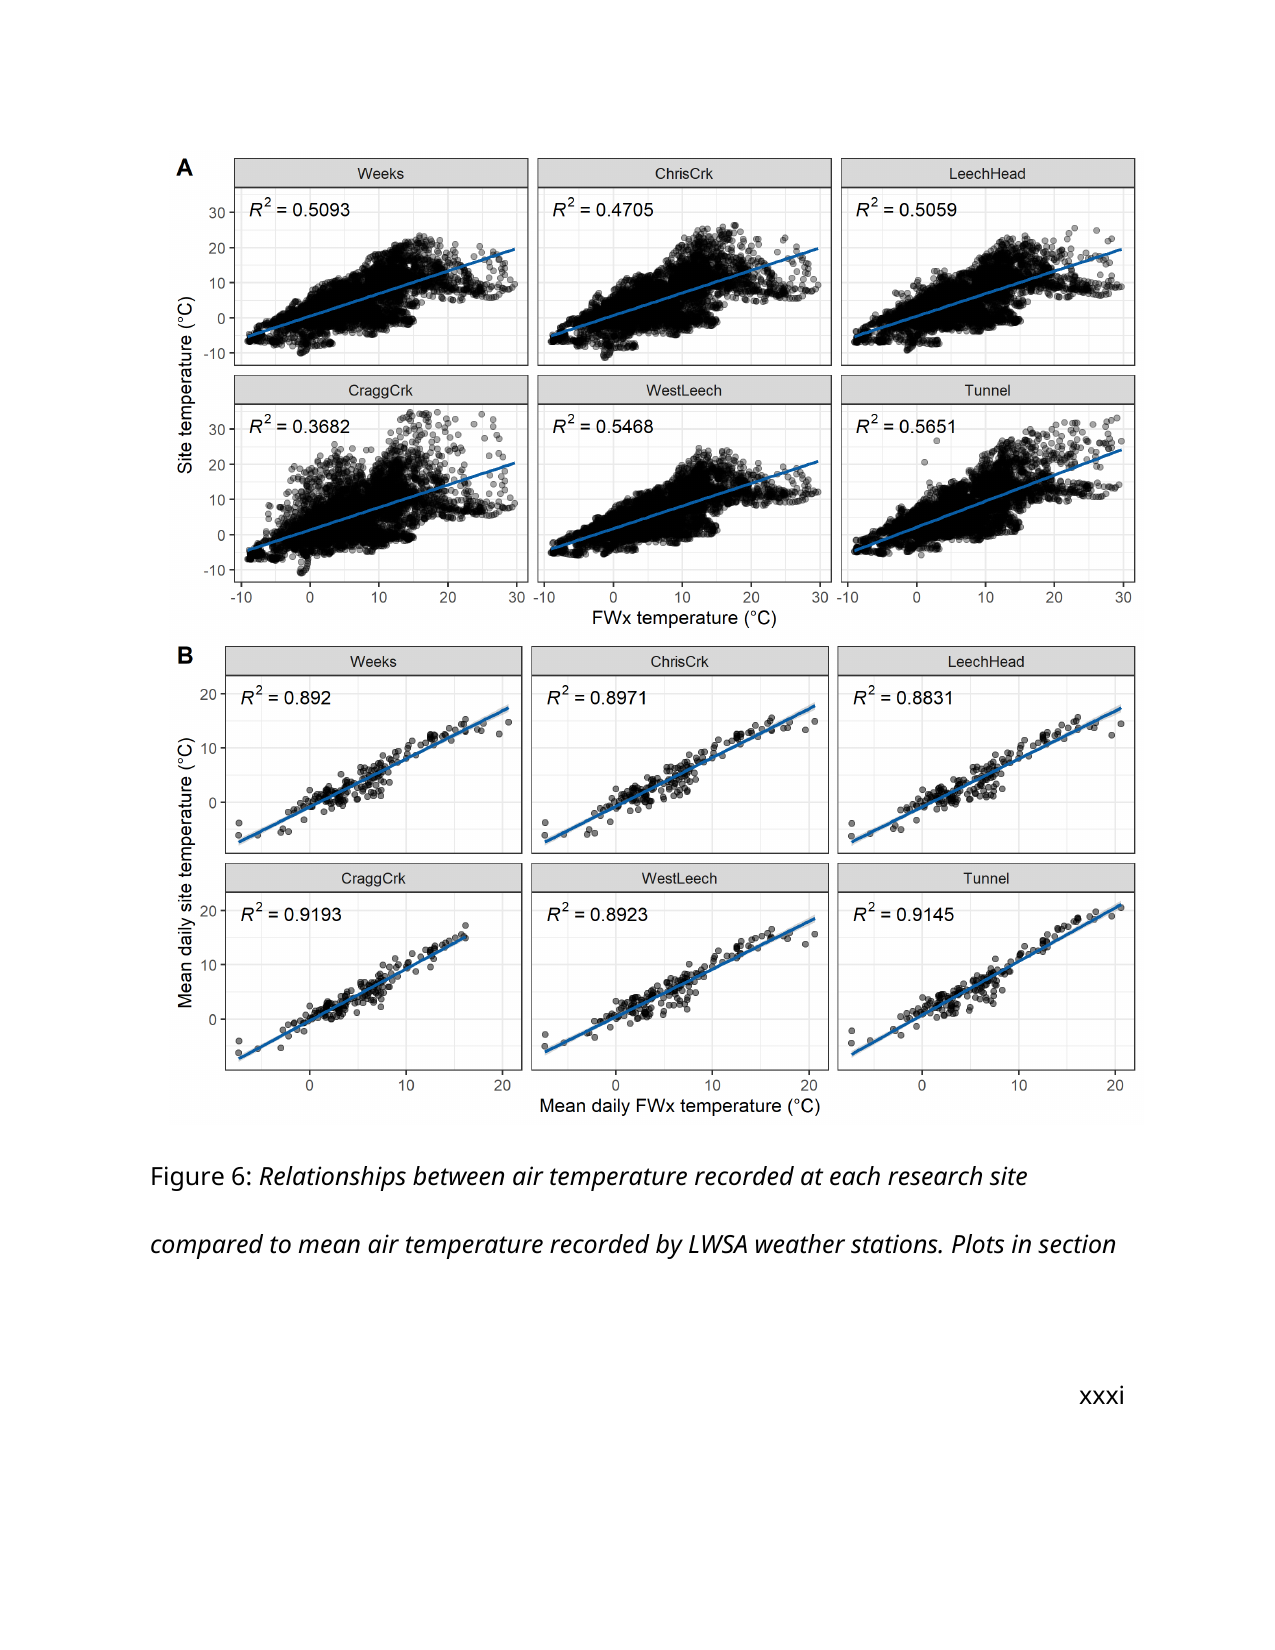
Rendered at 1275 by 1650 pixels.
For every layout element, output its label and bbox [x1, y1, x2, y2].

picture [168, 150, 1144, 1125]
